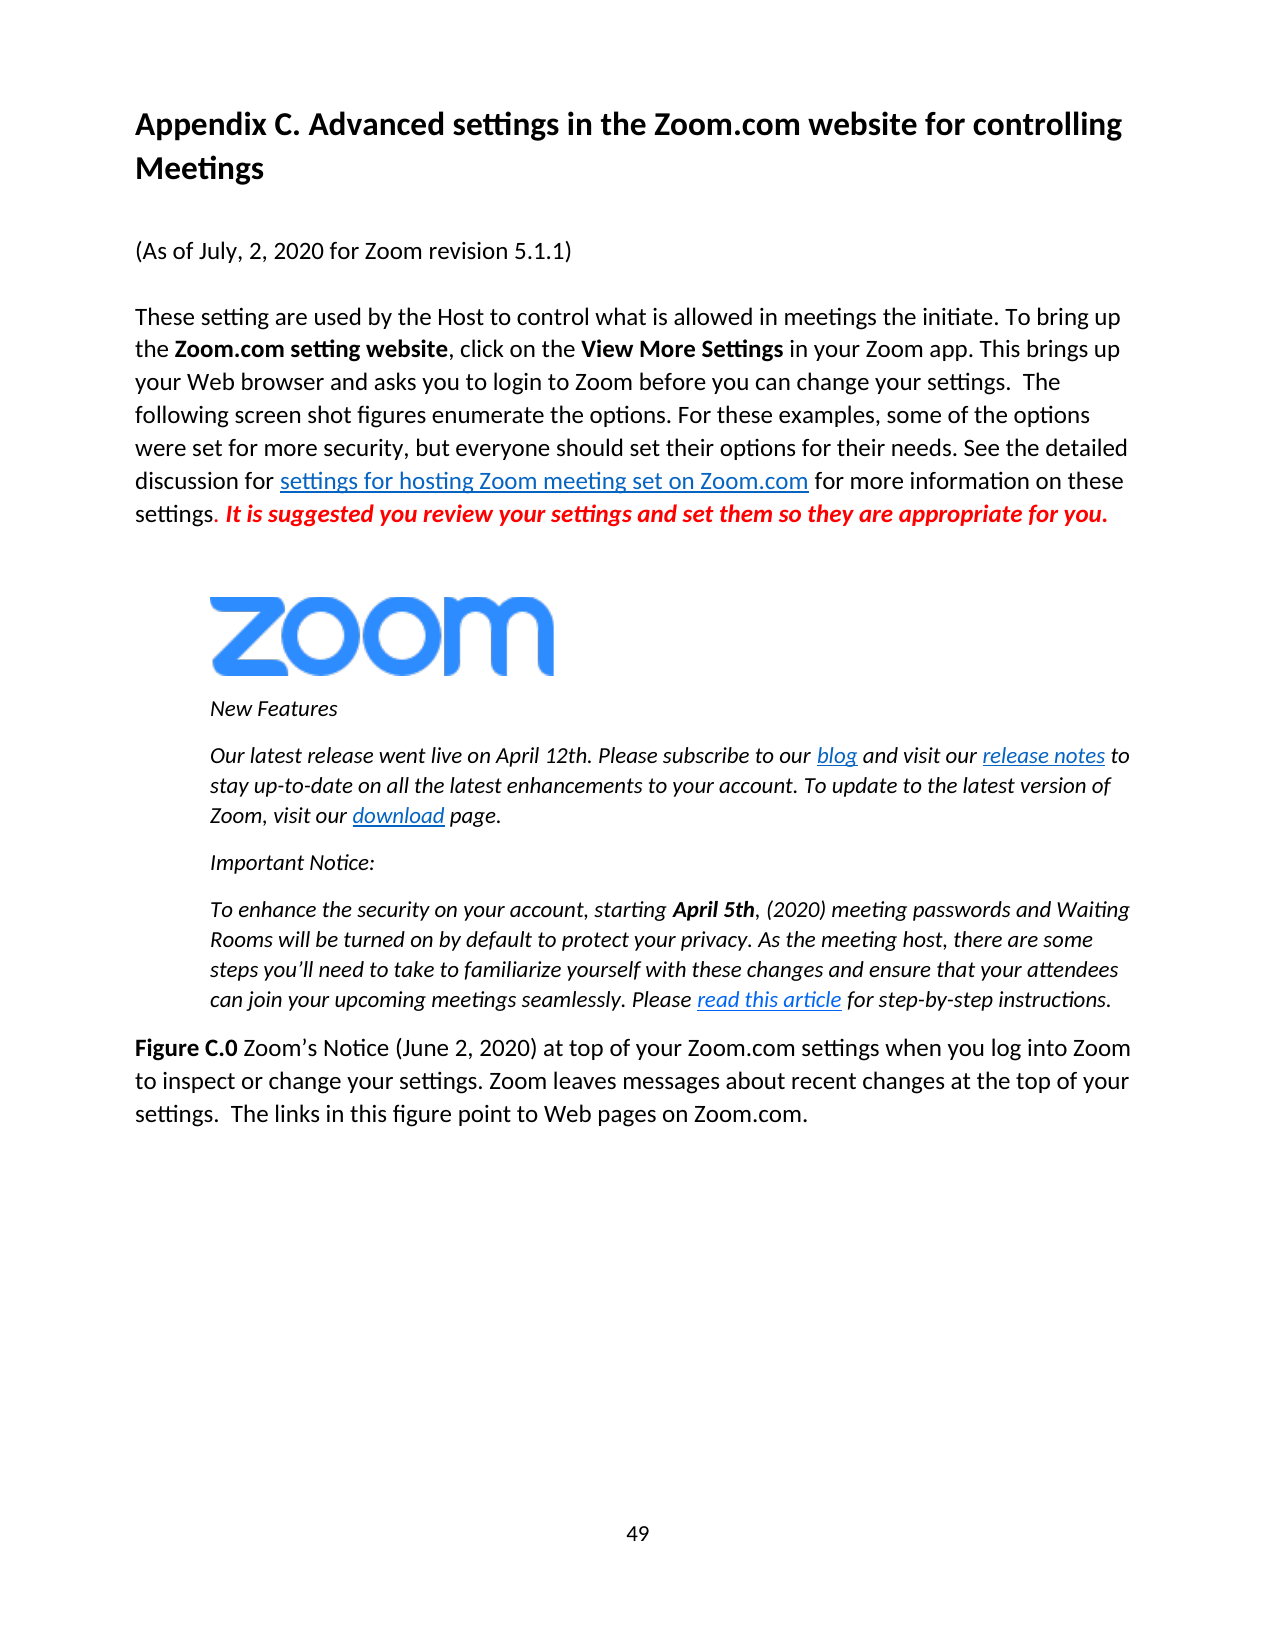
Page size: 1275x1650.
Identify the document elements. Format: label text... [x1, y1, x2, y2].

text Appendix C. Advanced settings in the Zoom.com website for controlling Meetings [135, 103, 1140, 188]
text To enhance the security on your account, starting April 5th, (2020) meeting passwords and Waiting Rooms will be turned on by default to protect your privacy. As the meeting host, there are some steps you’ll need to take to familiarize yourself with these changes and ensure that your attendees can join your upcoming meetings seamlessly. Please read this article for step-by-step instructions. [210, 895, 1140, 1014]
text Figure C.0 Zoom’s Notice (June 2, 2020) at top of your Zoom.com settings when you log into Zoom to inspect or change your settings. Zoom leaves messages about recent changes at the top of your settings. The links in this figure point to Web pages on Zoom.com. [135, 1032, 1140, 1129]
text Important Notice: [210, 848, 1140, 876]
picture [210, 597, 554, 676]
text (As of July, 2, 2020 for Zoom revision 5.1.1) [135, 235, 1140, 265]
text These setting are used by the Host to control what is allowed in meetings the initiate. To bring up the Zoom.com setting website, click on the View More Settings in your Zoom app. This brings up your Web browser and asks you to login to Zoom before you can change your settings. The following screen shot figures enumerate the options. For these examples, some of the options were set for more security, but everyone should set their options for their needs. See the detailed discussion for settings for hosting Zoom meeting set on Zoom.com for more information on these settings. It is suggested you review your settings and set them so they are appropriate for you. [135, 301, 1140, 529]
text New Features [210, 694, 1140, 722]
text Our latest release went live on April 12th. Please subscribe to our blog and visit our release notes to stay up-to-date on all the latest enhancements to your account. To update to the latest version of Zoom, visit our download page. [210, 741, 1140, 829]
